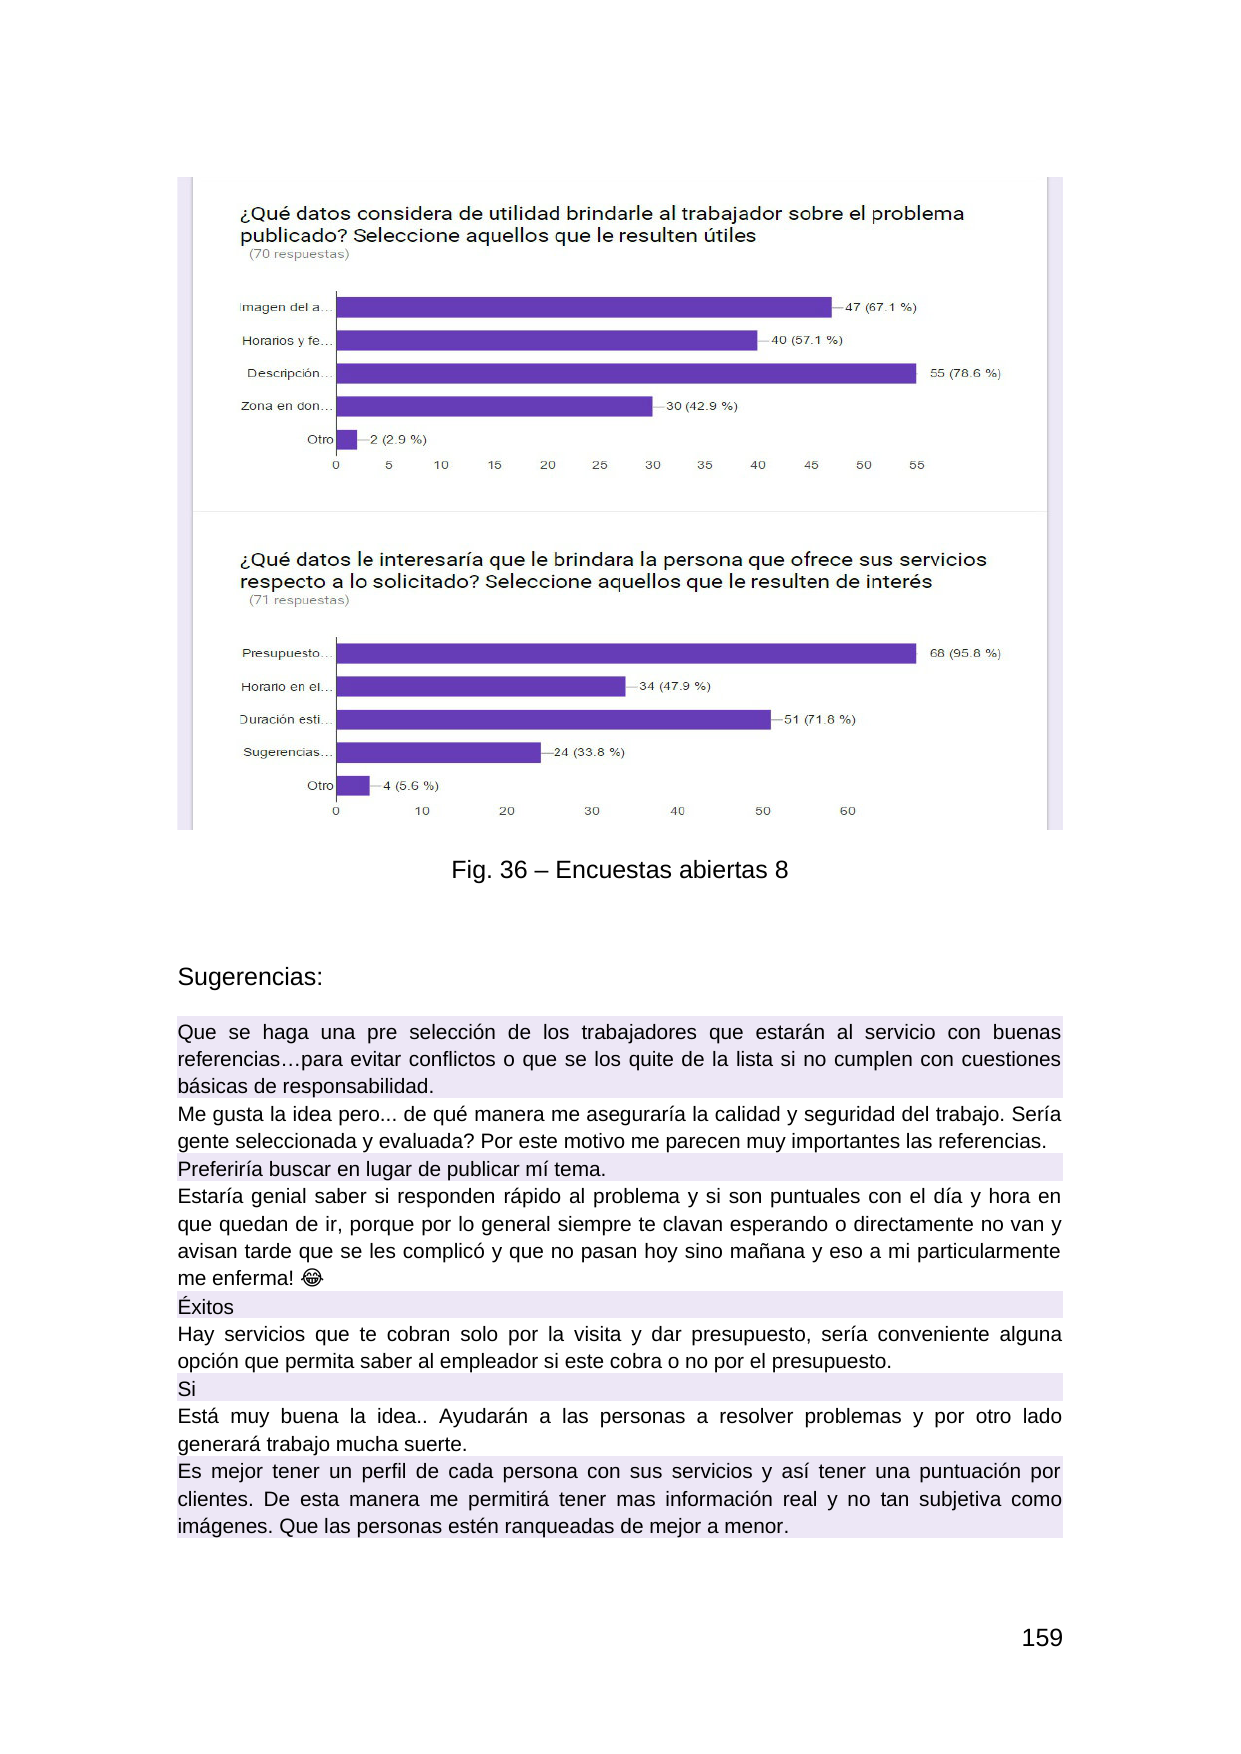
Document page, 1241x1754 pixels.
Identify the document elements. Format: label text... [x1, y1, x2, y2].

text Preferiría buscar en lugar de publicar mí tema. [177, 1153, 1063, 1181]
text Sugerencias: [177, 962, 1063, 991]
text Si [177, 1373, 1063, 1401]
text Estaría genial saber si responden rápido al problema y si son puntuales con el día y hora en que quedan de ir, porque por lo general siempre te clavan esperando o directamente no van y avisan tarde que se les complicó y que no pasan hoy sino mañana y eso a mi particularmente me enferma! 😂 [177, 1181, 1063, 1291]
text Hay servicios que te cobran solo por la visita y dar presupuesto, sería conveniente alguna opción que permita saber al empleador si este cobra o no por el presupuesto. [177, 1318, 1063, 1373]
picture [177, 177, 1063, 830]
text Éxitos [177, 1291, 1063, 1318]
text Que se haga una pre selección de los trabajadores que estarán al servicio con buenas referencias…para evitar conflictos o que se los quite de la lista si no cumplen con cuestiones básicas de responsabilidad. [177, 1016, 1063, 1098]
text Fig. 36 – Encuestas abiertas 8 [177, 855, 1063, 884]
text Me gusta la idea pero... de qué manera me aseguraría la calidad y seguridad del trabajo. Sería gente seleccionada y evaluada? Por este motivo me parecen muy importantes las referencias. [177, 1098, 1063, 1153]
text Es mejor tener un perfil de cada persona con sus servicios y así tener una puntuación por clientes. De esta manera me permitirá tener mas información real y no tan subjetiva como imágenes. Que las personas estén ranqueadas de mejor a menor. [177, 1456, 1063, 1538]
text Está muy buena la idea.. Ayudarán a las personas a resolver problemas y por otro lado generará trabajo mucha suerte. [177, 1401, 1063, 1456]
